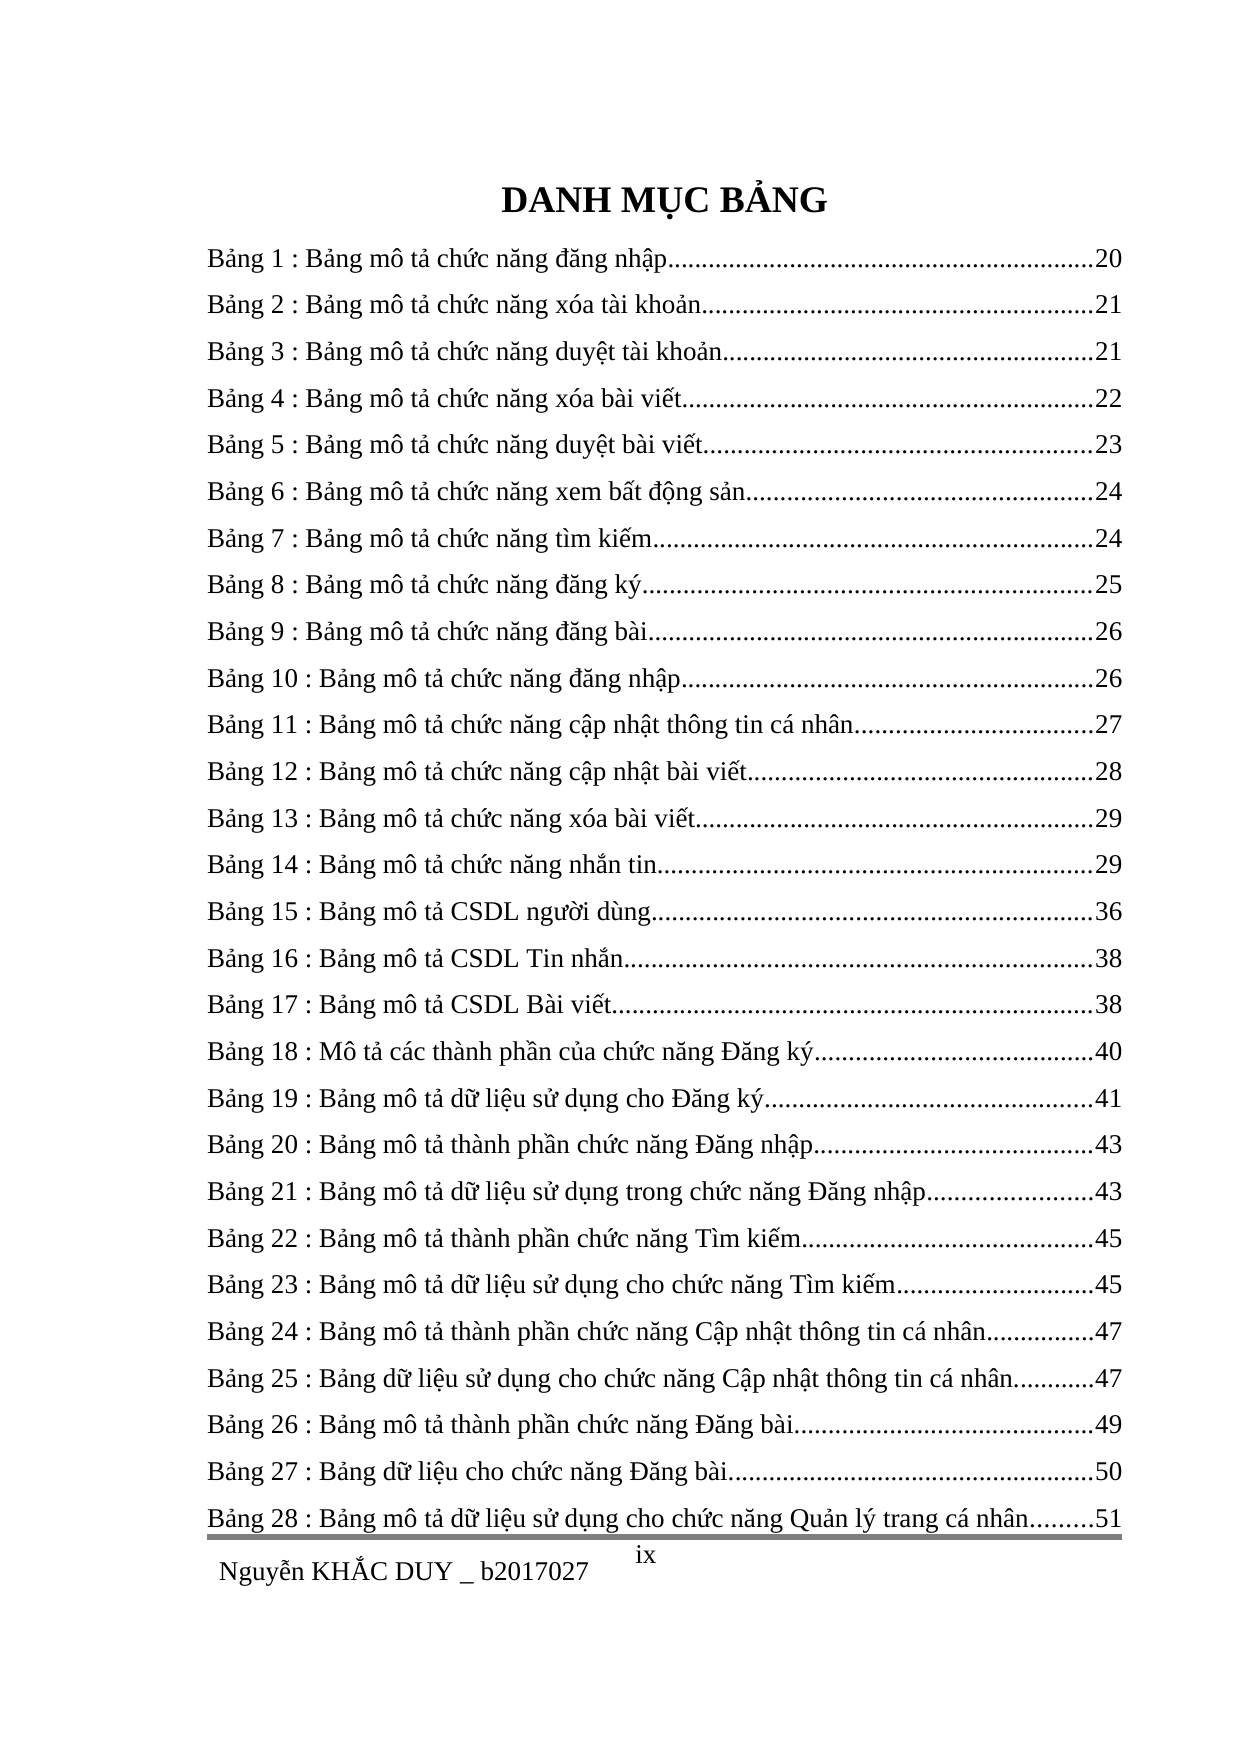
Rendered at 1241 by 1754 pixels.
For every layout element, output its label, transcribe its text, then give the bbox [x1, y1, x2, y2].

text Bảng 15 : Bảng mô tả CSDL người dùng 36 [207, 895, 1122, 926]
text Bảng 10 : Bảng mô tả chức năng đăng nhập 26 [207, 662, 1122, 693]
text Bảng 11 : Bảng mô tả chức năng cập nhật thông tin cá nhân 27 [207, 708, 1122, 740]
text Bảng 24 : Bảng mô tả thành phần chức năng Cập nhật thông tin cá nhân 47 [207, 1315, 1122, 1346]
text Bảng 4 : Bảng mô tả chức năng xóa bài viết 22 [207, 382, 1122, 413]
text Bảng 20 : Bảng mô tả thành phần chức năng Đăng nhập 43 [207, 1128, 1122, 1160]
text Bảng 6 : Bảng mô tả chức năng xem bất động sản 24 [207, 475, 1122, 506]
text Bảng 2 : Bảng mô tả chức năng xóa tài khoản 21 [207, 288, 1122, 320]
text Bảng 19 : Bảng mô tả dữ liệu sử dụng cho Đăng ký 41 [207, 1082, 1122, 1113]
text Bảng 23 : Bảng mô tả dữ liệu sử dụng cho chức năng Tìm kiếm 45 [207, 1268, 1122, 1300]
text Bảng 14 : Bảng mô tả chức năng nhắn tin 29 [207, 848, 1122, 880]
subtitle DANH MỤC BẢNG [207, 177, 1122, 220]
text Bảng 1 : Bảng mô tả chức năng đăng nhập 20 [207, 242, 1122, 273]
text Bảng 12 : Bảng mô tả chức năng cập nhật bài viết 28 [207, 755, 1122, 786]
text Bảng 8 : Bảng mô tả chức năng đăng ký 25 [207, 568, 1122, 600]
text Bảng 16 : Bảng mô tả CSDL Tin nhắn 38 [207, 942, 1122, 973]
text Bảng 9 : Bảng mô tả chức năng đăng bài 26 [207, 615, 1122, 646]
text Bảng 7 : Bảng mô tả chức năng tìm kiếm 24 [207, 522, 1122, 553]
text Bảng 21 : Bảng mô tả dữ liệu sử dụng trong chức năng Đăng nhập 43 [207, 1175, 1122, 1206]
text Bảng 25 : Bảng dữ liệu sử dụng cho chức năng Cập nhật thông tin cá nhân. 47 [207, 1362, 1122, 1393]
text Bảng 5 : Bảng mô tả chức năng duyệt bài viết 23 [207, 428, 1122, 460]
text Bảng 3 : Bảng mô tả chức năng duyệt tài khoản 21 [207, 335, 1122, 366]
text Bảng 28 : Bảng mô tả dữ liệu sử dụng cho chức năng Quản lý trang cá nhân 51 [207, 1502, 1122, 1533]
text Bảng 26 : Bảng mô tả thành phần chức năng Đăng bài. 49 [207, 1408, 1122, 1440]
text Bảng 13 : Bảng mô tả chức năng xóa bài viết 29 [207, 802, 1122, 833]
text Bảng 18 : Mô tả các thành phần của chức năng Đăng ký 40 [207, 1035, 1122, 1066]
text Bảng 27 : Bảng dữ liệu cho chức năng Đăng bài. 50 [207, 1455, 1122, 1486]
text Bảng 17 : Bảng mô tả CSDL Bài viết 38 [207, 988, 1122, 1020]
text Bảng 22 : Bảng mô tả thành phần chức năng Tìm kiếm 45 [207, 1222, 1122, 1253]
